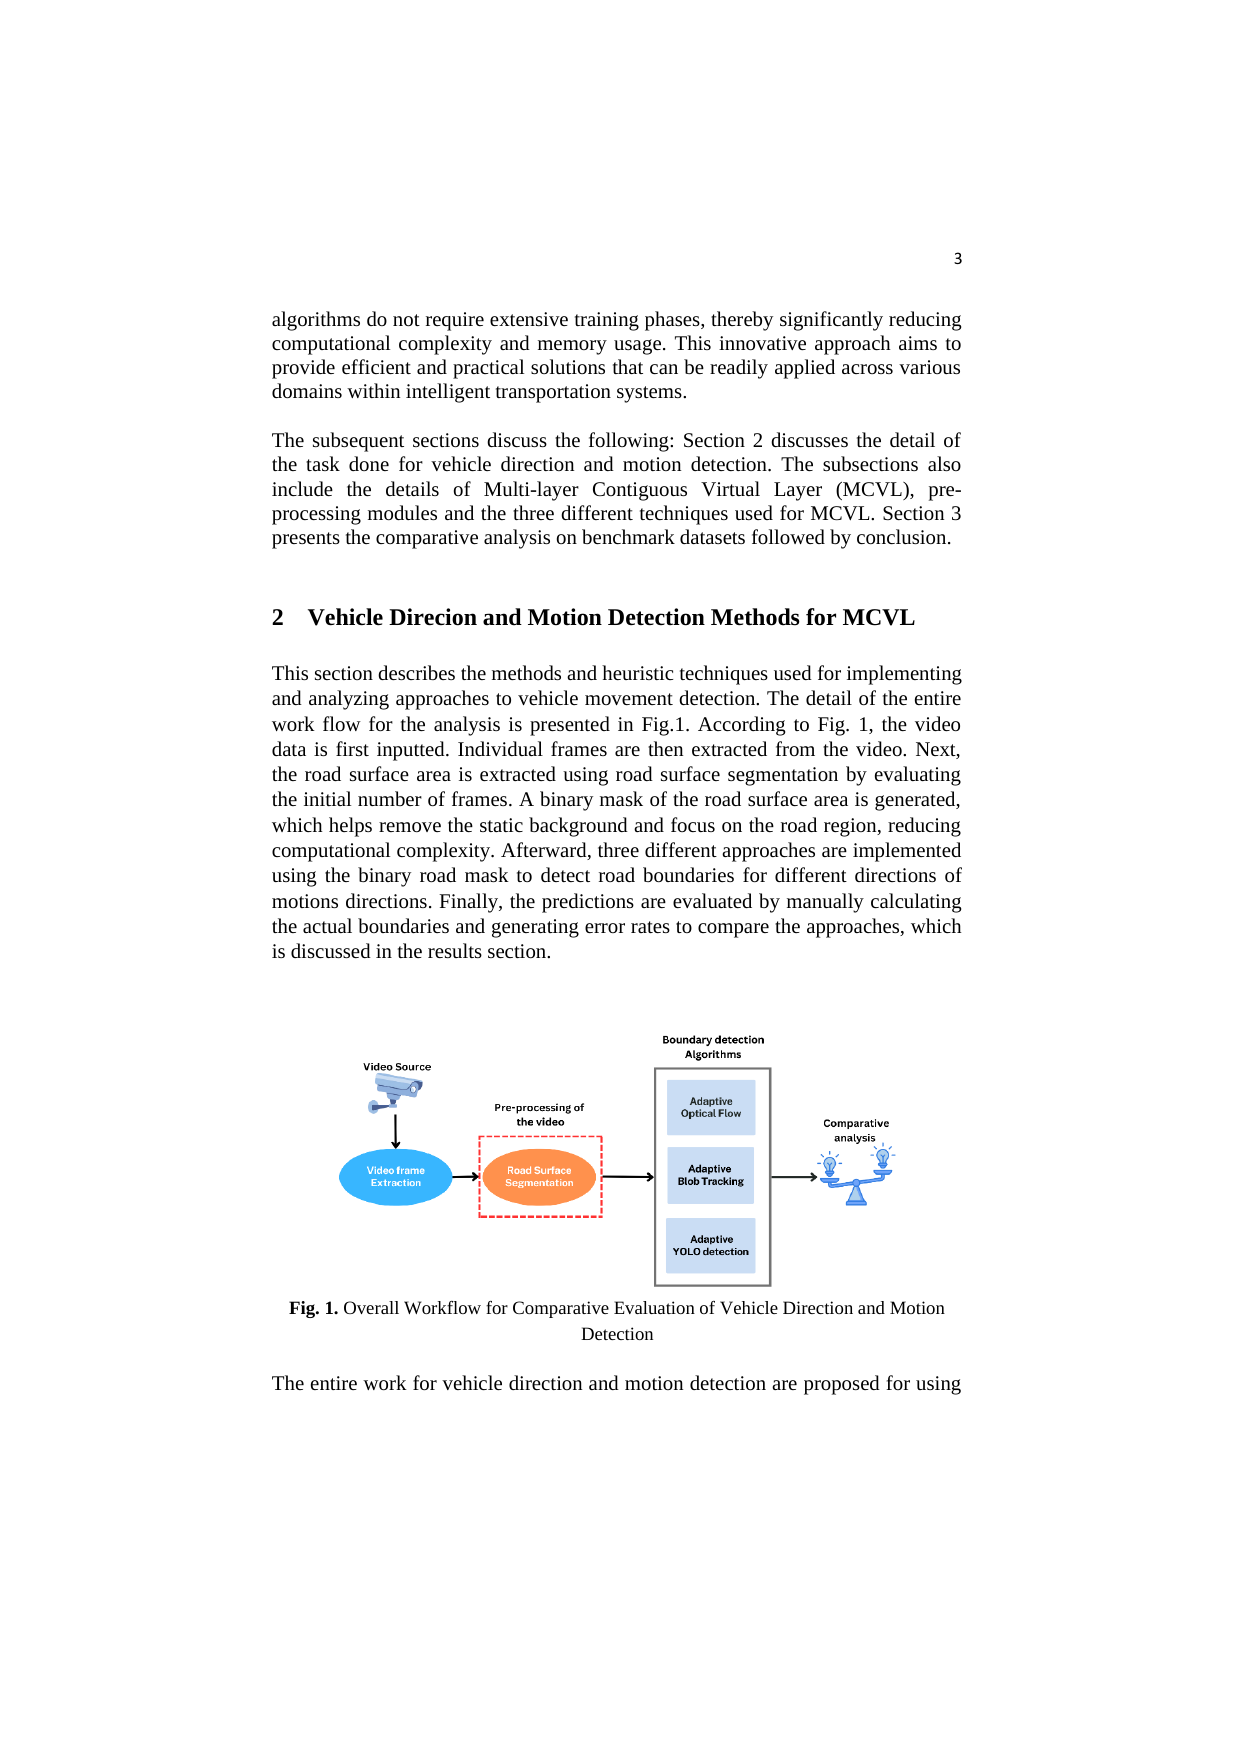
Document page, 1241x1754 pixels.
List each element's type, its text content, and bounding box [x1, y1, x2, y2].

picture [312, 988, 923, 1294]
text This section describes the methods and heuristic techniques used for implementing and analyzing approaches to vehicle movement detection. The detail of the entire work flow for the analysis is presented in Fig.1. According to Fig. 1, the video data is first inputted. Individual frames are then extracted from the video. Next, the road surface area is extracted using road surface segmentation by evaluating the initial number of frames. A binary mask of the road surface area is generated, which helps remove the static background and focus on the road region, reducing computational complexity. Afterward, three different approaches are implemented using the binary road mask to detect road boundaries for different directions of motions directions. Finally, the predictions are evaluated by manually calculating the actual boundaries and generating error rates to compare the approaches, which is discussed in the results section. [272, 659, 963, 963]
text The subsequent sections discuss the following: Section 2 discusses the detail of the task done for vehicle direction and motion detection. The subsections also include the details of Multi-layer Contiguous Virtual Layer (MCVL), pre-processing modules and the three different techniques used for MCVL. Section 3 presents the comparative analysis on benchmark datasets followed by conclusion. [272, 428, 963, 549]
text 2 Vehicle Direcion and Motion Detection Methods for MCVL [272, 603, 963, 630]
